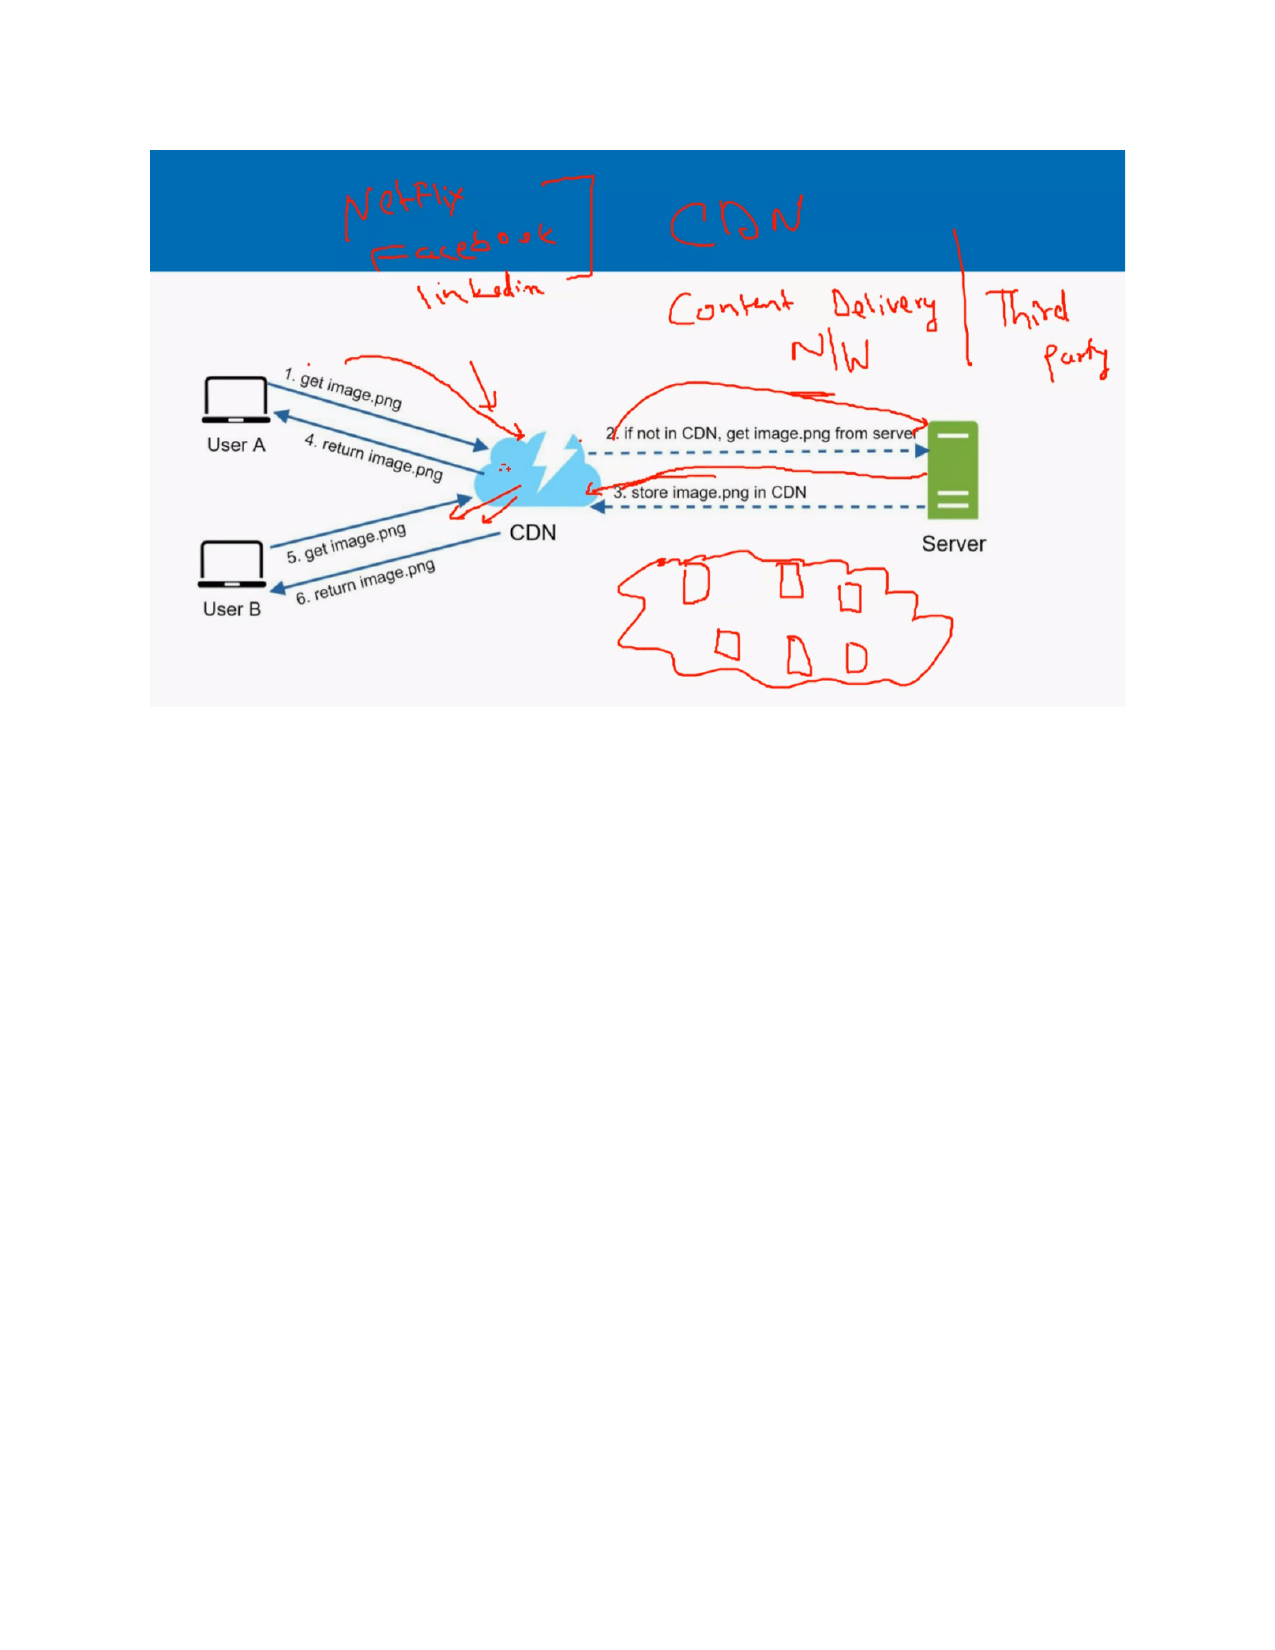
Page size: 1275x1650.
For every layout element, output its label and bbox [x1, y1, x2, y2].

picture [150, 150, 1125, 707]
